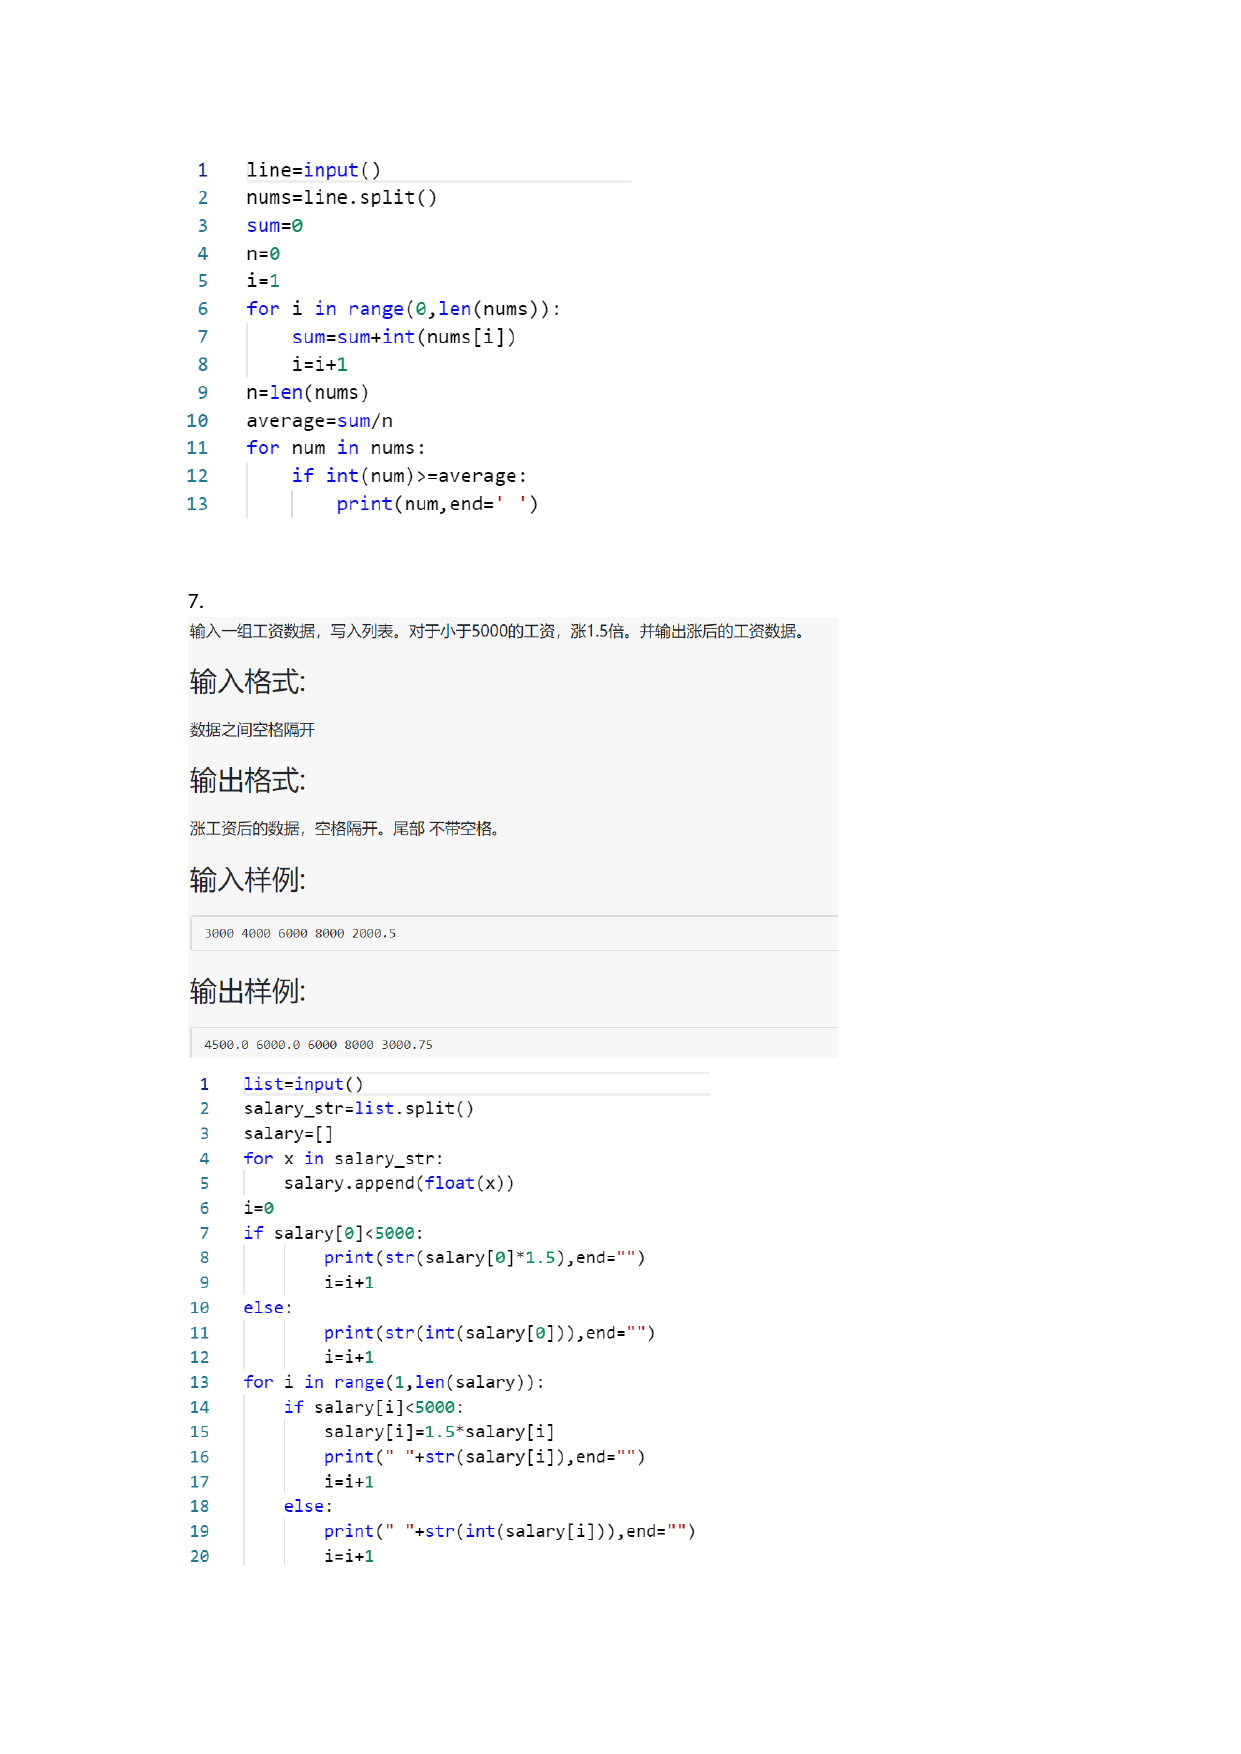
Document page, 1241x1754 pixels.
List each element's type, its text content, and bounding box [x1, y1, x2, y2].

picture [187, 617, 839, 1058]
text 7. [187, 584, 1053, 617]
picture [187, 1072, 711, 1565]
picture [187, 162, 632, 524]
